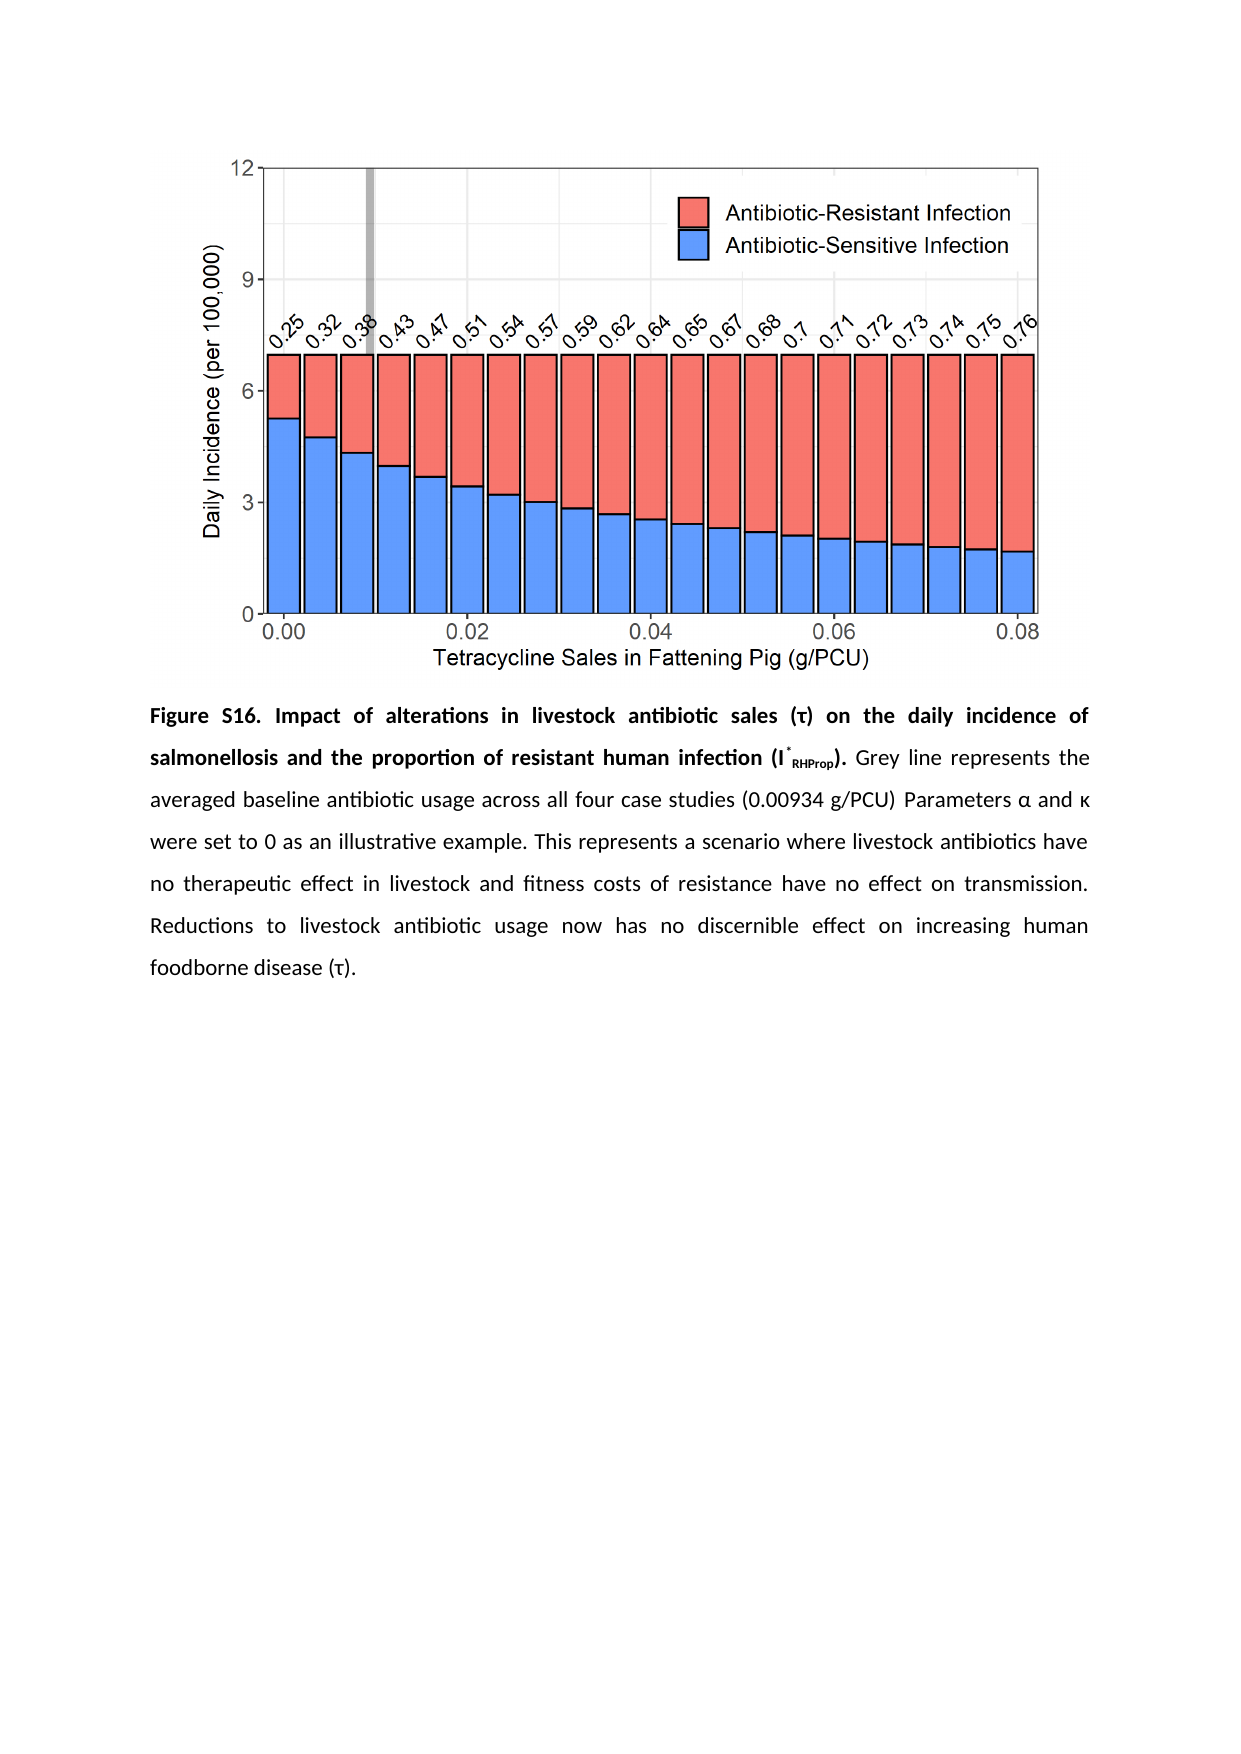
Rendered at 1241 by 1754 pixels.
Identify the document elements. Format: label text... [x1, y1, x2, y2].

text Figure S16. Impact of alterations in livestock antibiotic sales (τ) on the daily incidence of salmonellosis and the proportion of resistant human infection (I*RHProp). Grey line represents the averaged baseline antibiotic usage across all four case studies (0.00934 g/PCU) Parameters α and κ were set to 0 as an illustrative example. This represents a scenario where livestock antibiotics have no therapeutic effect in livestock and fitness costs of resistance have no effect on transmission. Reductions to livestock antibiotic usage now has no discernible effect on increasing human foodborne disease (τ). [150, 701, 1090, 981]
picture [150, 150, 1091, 688]
